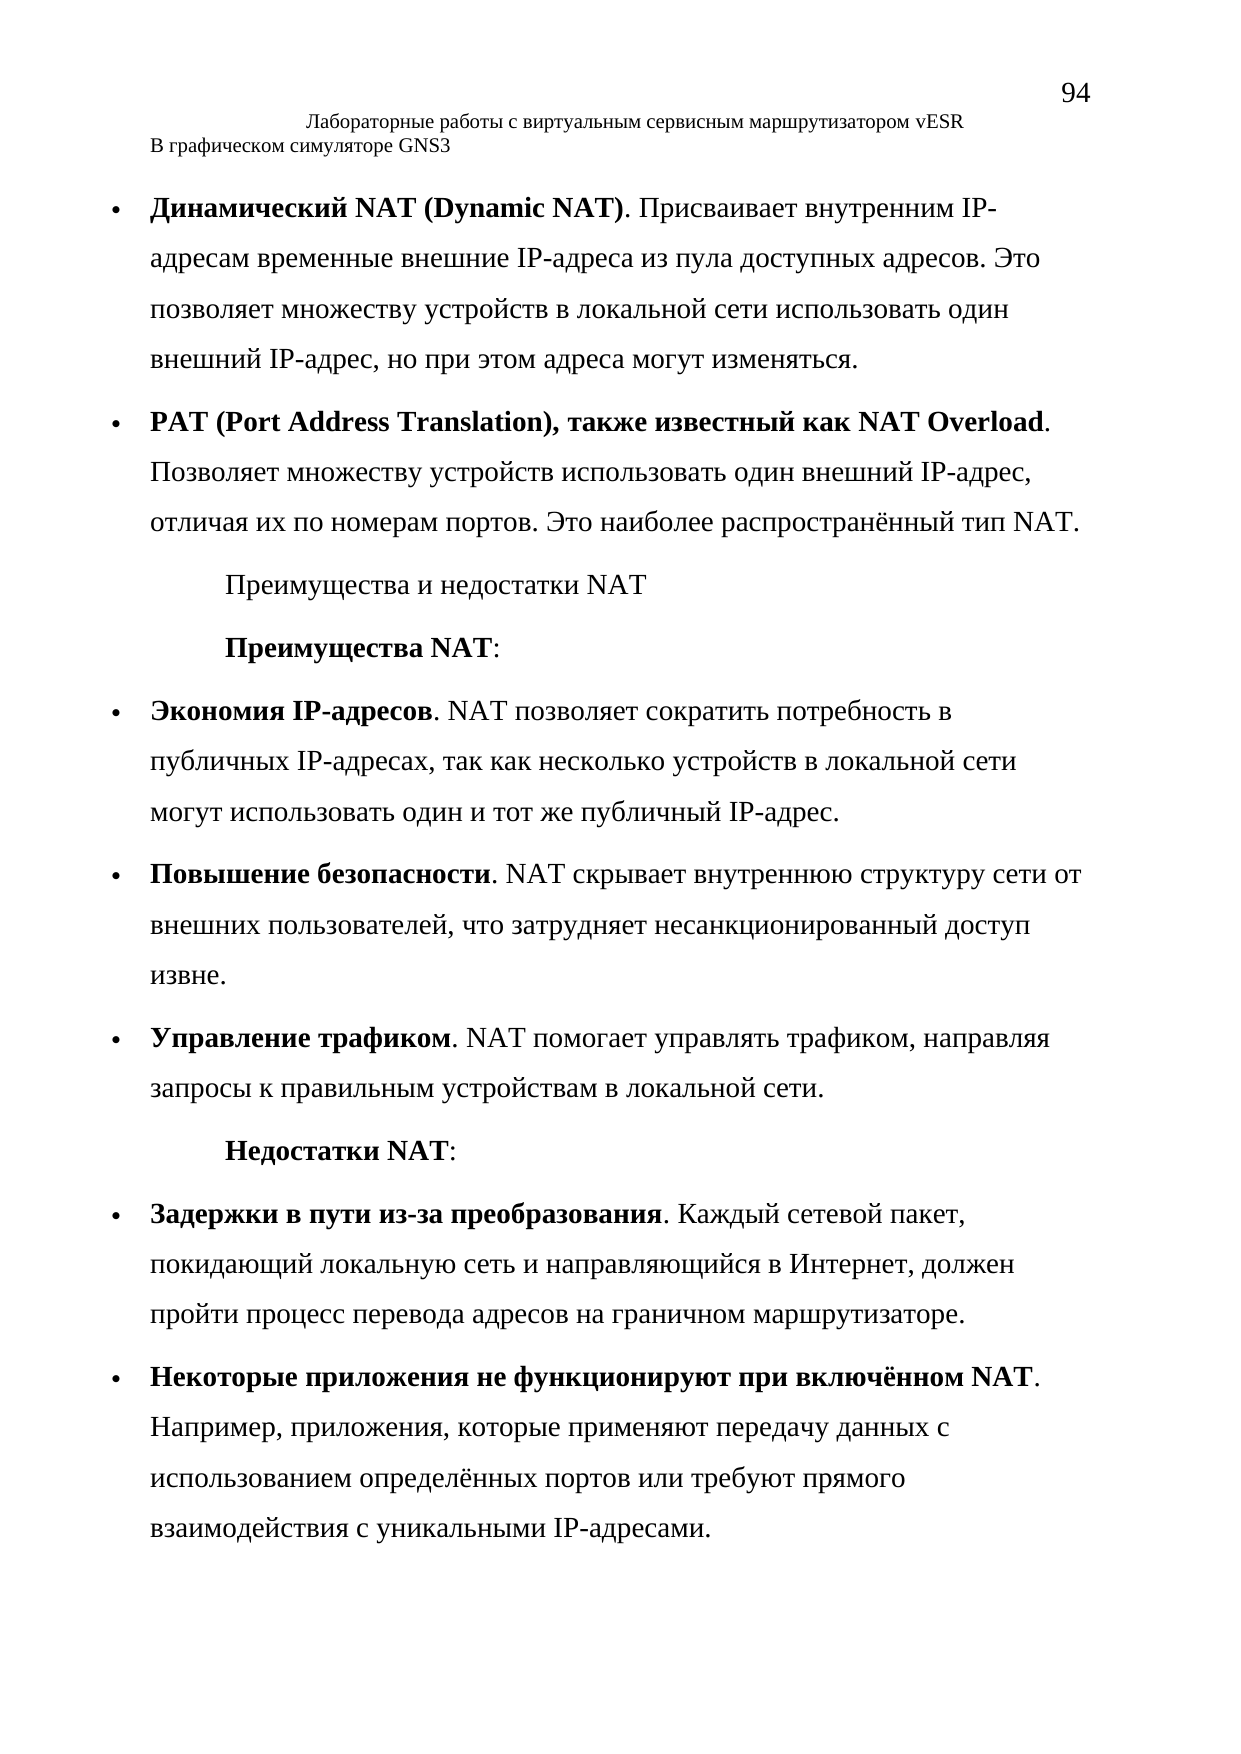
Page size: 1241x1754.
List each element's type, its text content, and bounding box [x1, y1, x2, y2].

list Управление трафиком. NAT помогает управлять трафиком, направляя запросы к правильным устройствам в локальной сети. [112, 1020, 1090, 1104]
list Экономия IP-адресов. NAT позволяет сократить потребность в публичных IP-адресах, так как несколько устройств в локальной сети могут использовать один и тот же публичный IP-адрес. [112, 693, 1090, 827]
list PAT (Port Address Translation), также известный как NAT Overload. Позволяет множеству устройств использовать один внешний IP-адрес, отличая их по номерам портов. Это наиболее распространённый тип NAT. [112, 404, 1090, 538]
list Задержки в пути из-за преобразования. Каждый сетевой пакет, покидающий локальную сеть и направляющийся в Интернет, должен пройти процесс перевода адресов на граничном маршрутизаторе. [112, 1196, 1090, 1330]
list Динамический NAT (Dynamic NAT). Присваивает внутренним IP-адресам временные внешние IP-адреса из пула доступных адресов. Это позволяет множеству устройств в локальной сети использовать один внешний IP-адрес, но при этом адреса могут изменяться. [112, 190, 1090, 375]
list Повышение безопасности. NAT скрывает внутреннюю структуру сети от внешних пользователей, что затрудняет несанкционированный доступ извне. [112, 856, 1090, 991]
list Некоторые приложения не функционируют при включённом NAT. Например, приложения, которые применяют передачу данных с использованием определённых портов или требуют прямого взаимодействия с уникальными IP-адресами. [112, 1359, 1090, 1544]
text Недостатки NAT: [150, 1133, 1090, 1167]
text Преимущества NAT: [150, 630, 1090, 664]
text Преимущества и недостатки NAT [150, 567, 1090, 601]
